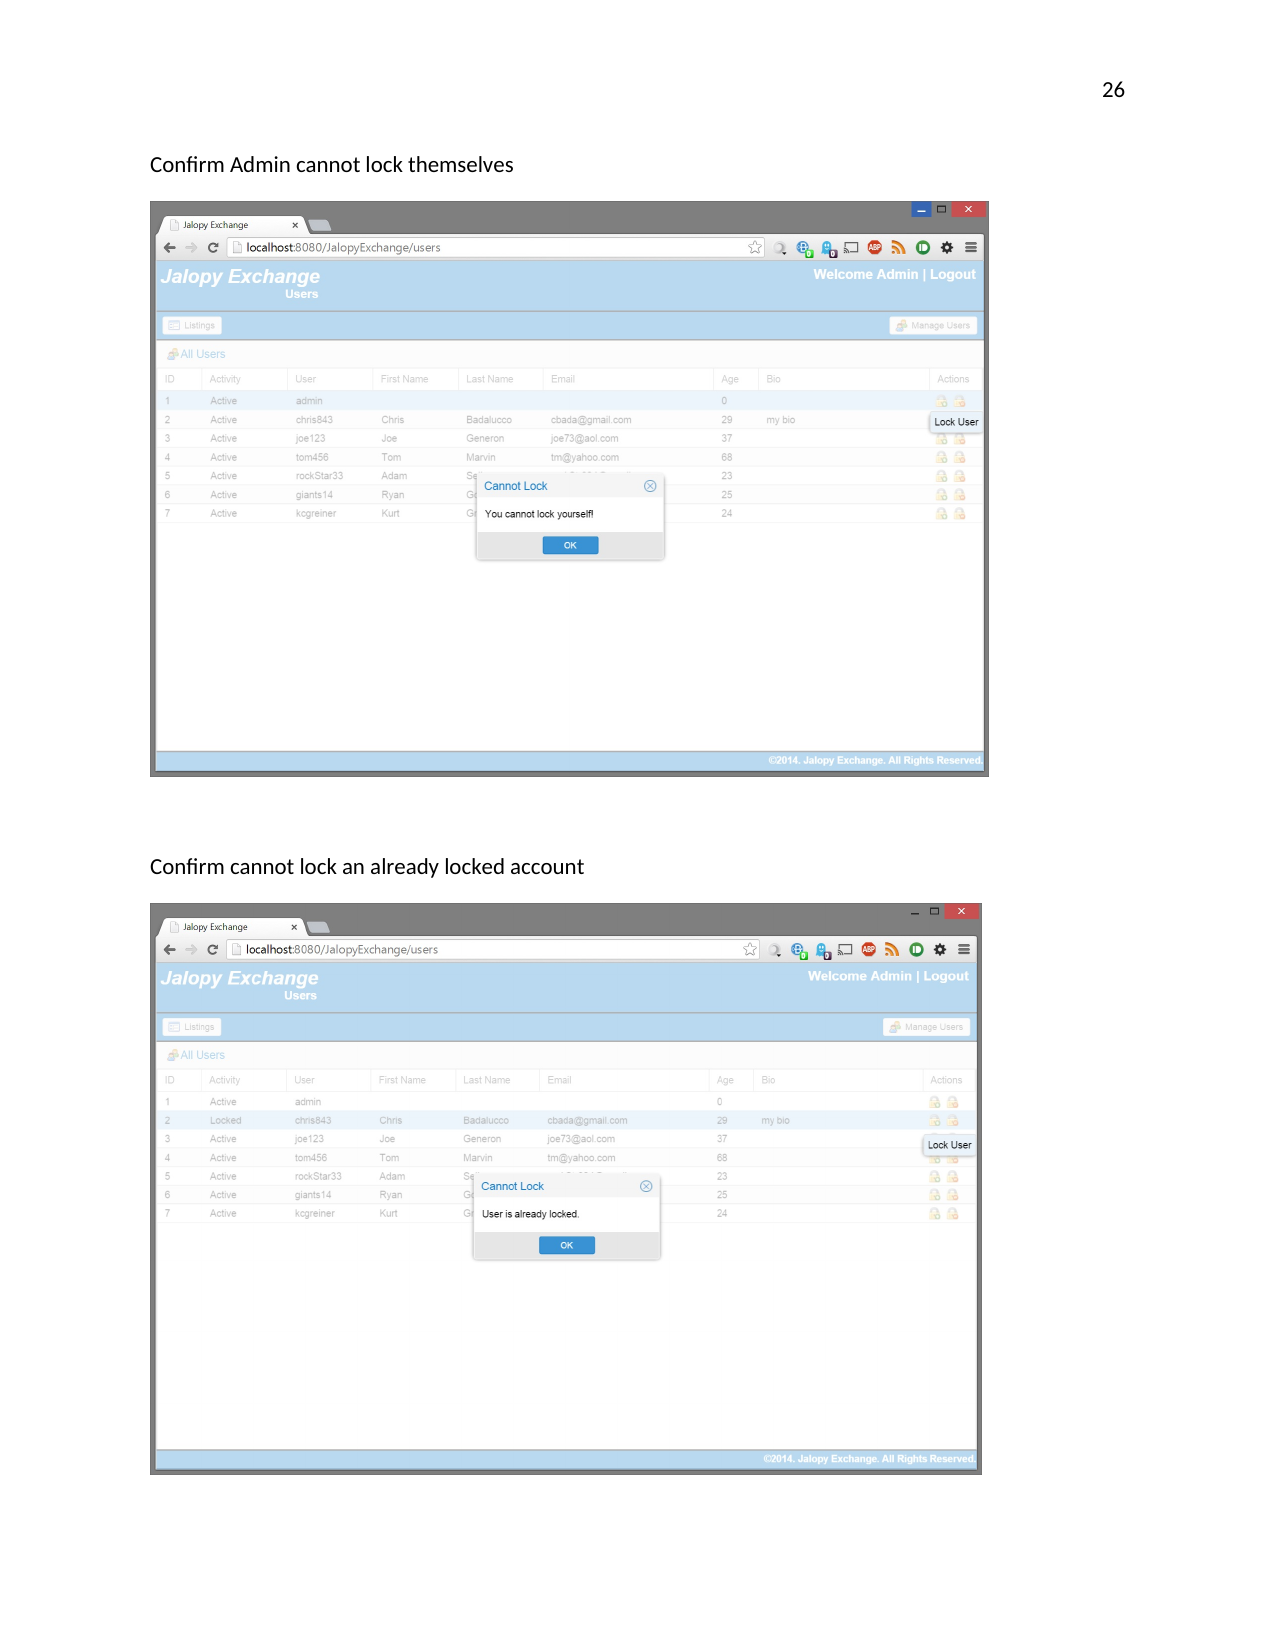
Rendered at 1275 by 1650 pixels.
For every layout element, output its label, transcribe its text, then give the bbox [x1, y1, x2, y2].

text Confirm Admin cannot lock themselves [150, 150, 1125, 178]
text Confirm cannot lock an already locked account [150, 852, 1125, 880]
picture [150, 201, 989, 777]
picture [150, 903, 982, 1475]
